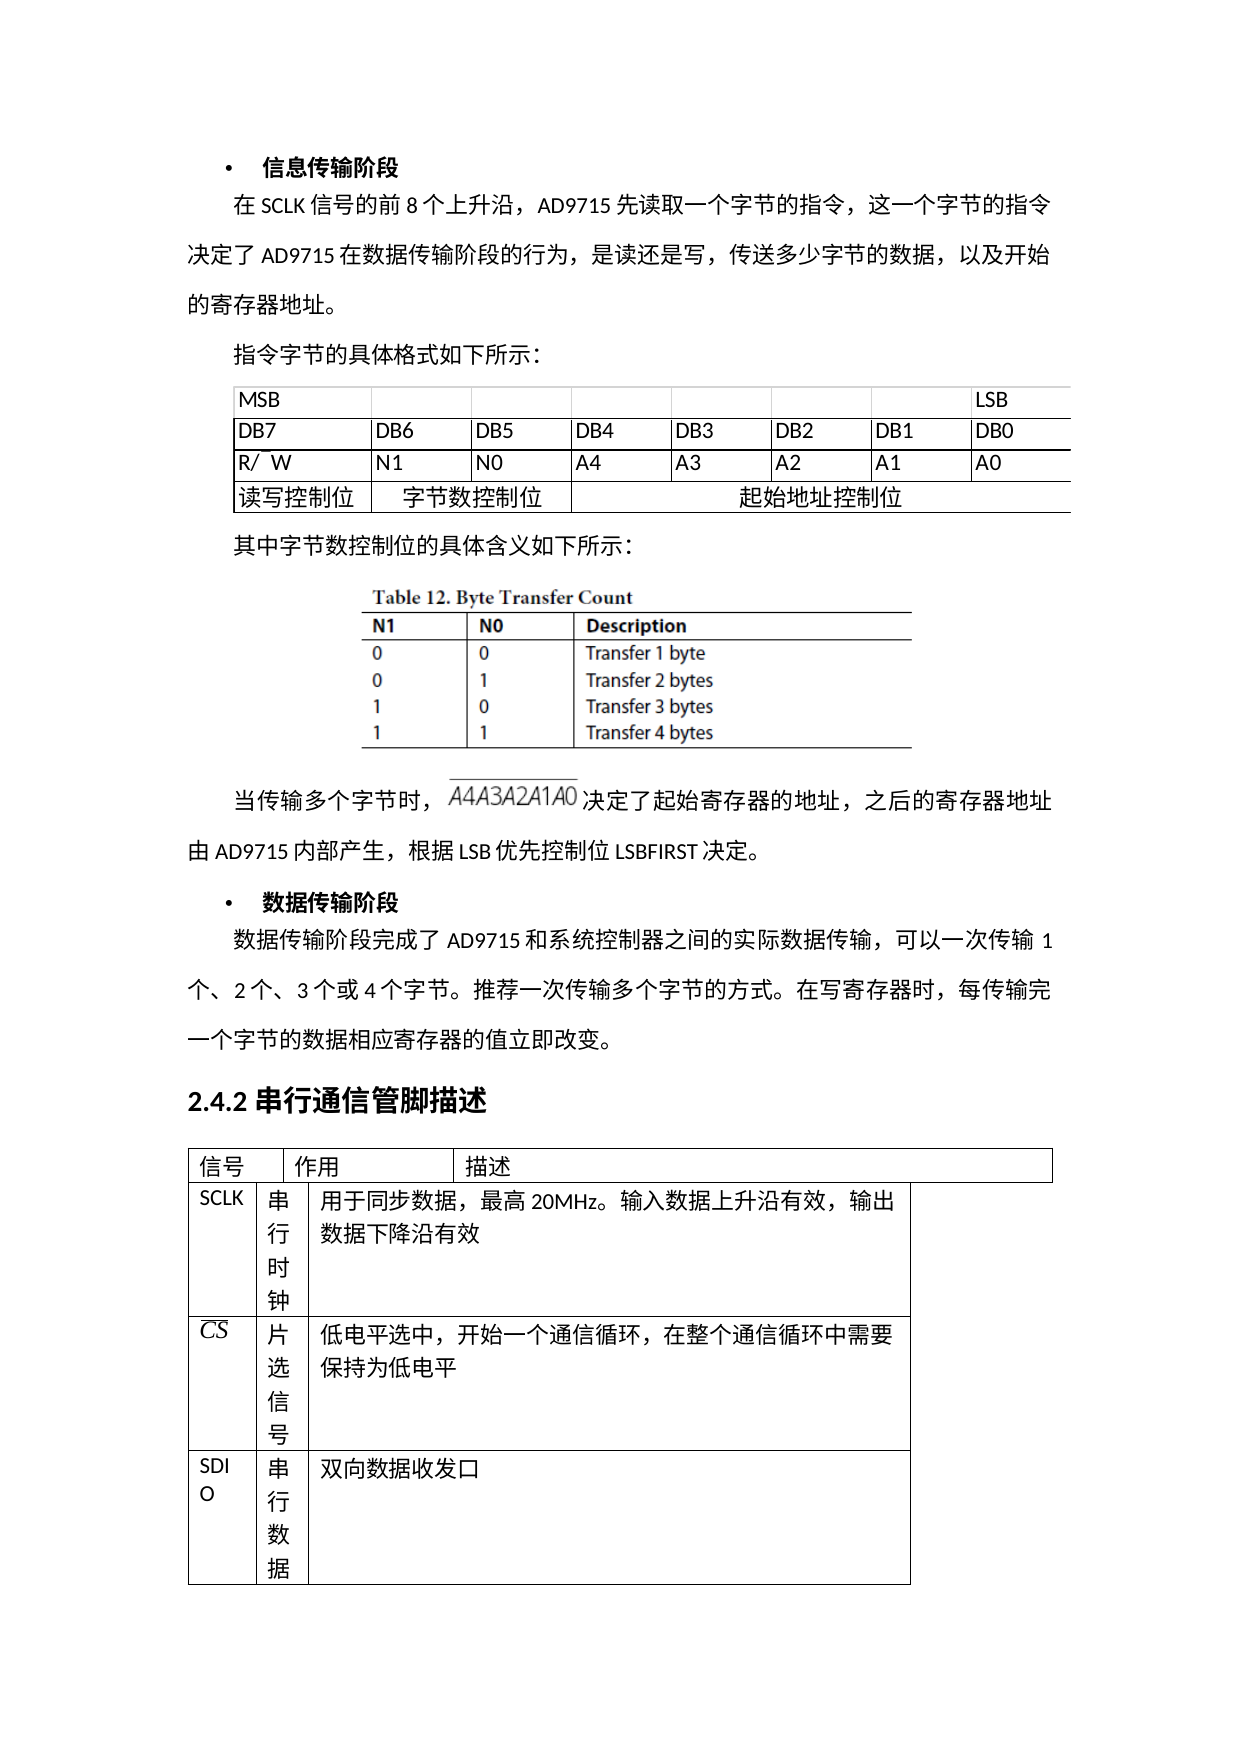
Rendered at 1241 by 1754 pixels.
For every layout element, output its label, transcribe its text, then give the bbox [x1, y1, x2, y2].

text 当传输多个字节时，决定了起始寄存器的地址，之后的寄存器地址由AD9715内部产生，根据LSB优先控制位LSBFIRST决定。 [187, 773, 1053, 866]
table_cell 用于同步数据，最高20MHz。输入数据上升沿有效，输出数据下降沿有效 [309, 1183, 910, 1316]
text 数据传输阶段完成了AD9715和系统控制器之间的实际数据传输，可以一次传输1个、2个、3个或4个字节。推荐一次传输多个字节的方式。在写寄存器时，每传输完一个字节的数据相应寄存器的值立即改变。 [187, 922, 1053, 1055]
table_cell 串行时钟 [257, 1183, 308, 1316]
picture [361, 577, 925, 759]
table_cell 串行数据I/O [257, 1451, 308, 1584]
table_cell 双向数据收发口 [309, 1451, 910, 1584]
table_header 作用 [284, 1149, 453, 1182]
table_header 信号 [189, 1149, 283, 1182]
table_cell SDIO [189, 1451, 256, 1584]
text 指令字节的具体格式如下所示： [187, 337, 1053, 370]
table_cell 片选信号 [257, 1317, 308, 1450]
subtitle 数据传输阶段 [225, 885, 1053, 918]
table_cell 低电平选中，开始一个通信循环，在整个通信循环中需要保持为低电平 [309, 1317, 910, 1450]
subtitle 信息传输阶段 [225, 150, 1053, 183]
text 其中字节数控制位的具体含义如下所示： [187, 528, 1053, 561]
table_cell SCLK [189, 1183, 256, 1316]
table_cell [189, 1317, 256, 1450]
subtitle 2.4.2 串行通信管脚描述 [187, 1078, 1053, 1120]
table_header 描述 [454, 1149, 1052, 1182]
text 在SCLK信号的前8个上升沿，AD9715先读取一个字节的指令，这一个字节的指令决定了AD9715在数据传输阶段的行为，是读还是写，传送多少字节的数据，以及开始的寄存器地址。 [187, 187, 1053, 320]
